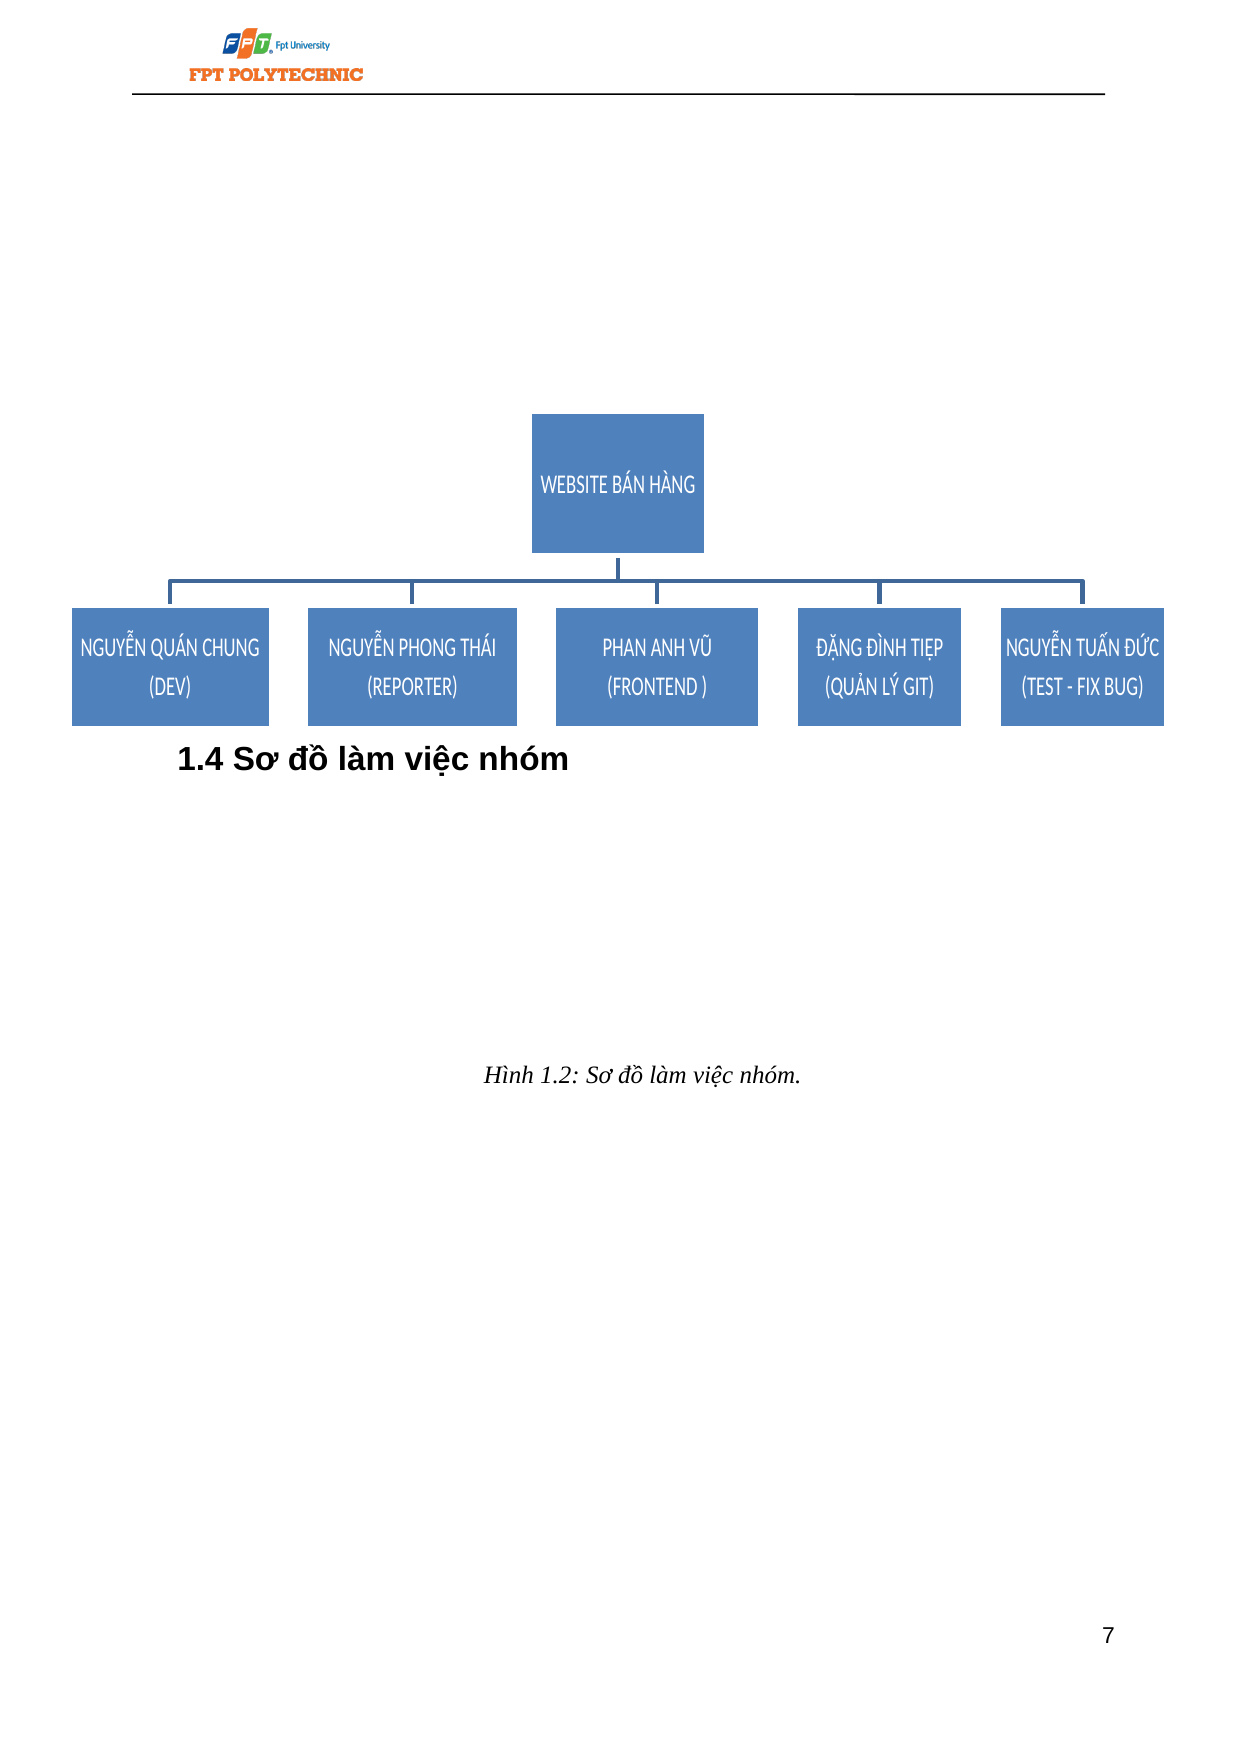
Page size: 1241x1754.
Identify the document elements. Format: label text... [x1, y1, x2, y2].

subtitle 1.4 Sơ đồ làm việc nhóm [177, 118, 1134, 778]
picture [189, 28, 363, 81]
text Hình 1.2: Sơ đồ làm việc nhóm. [177, 1060, 1108, 1089]
